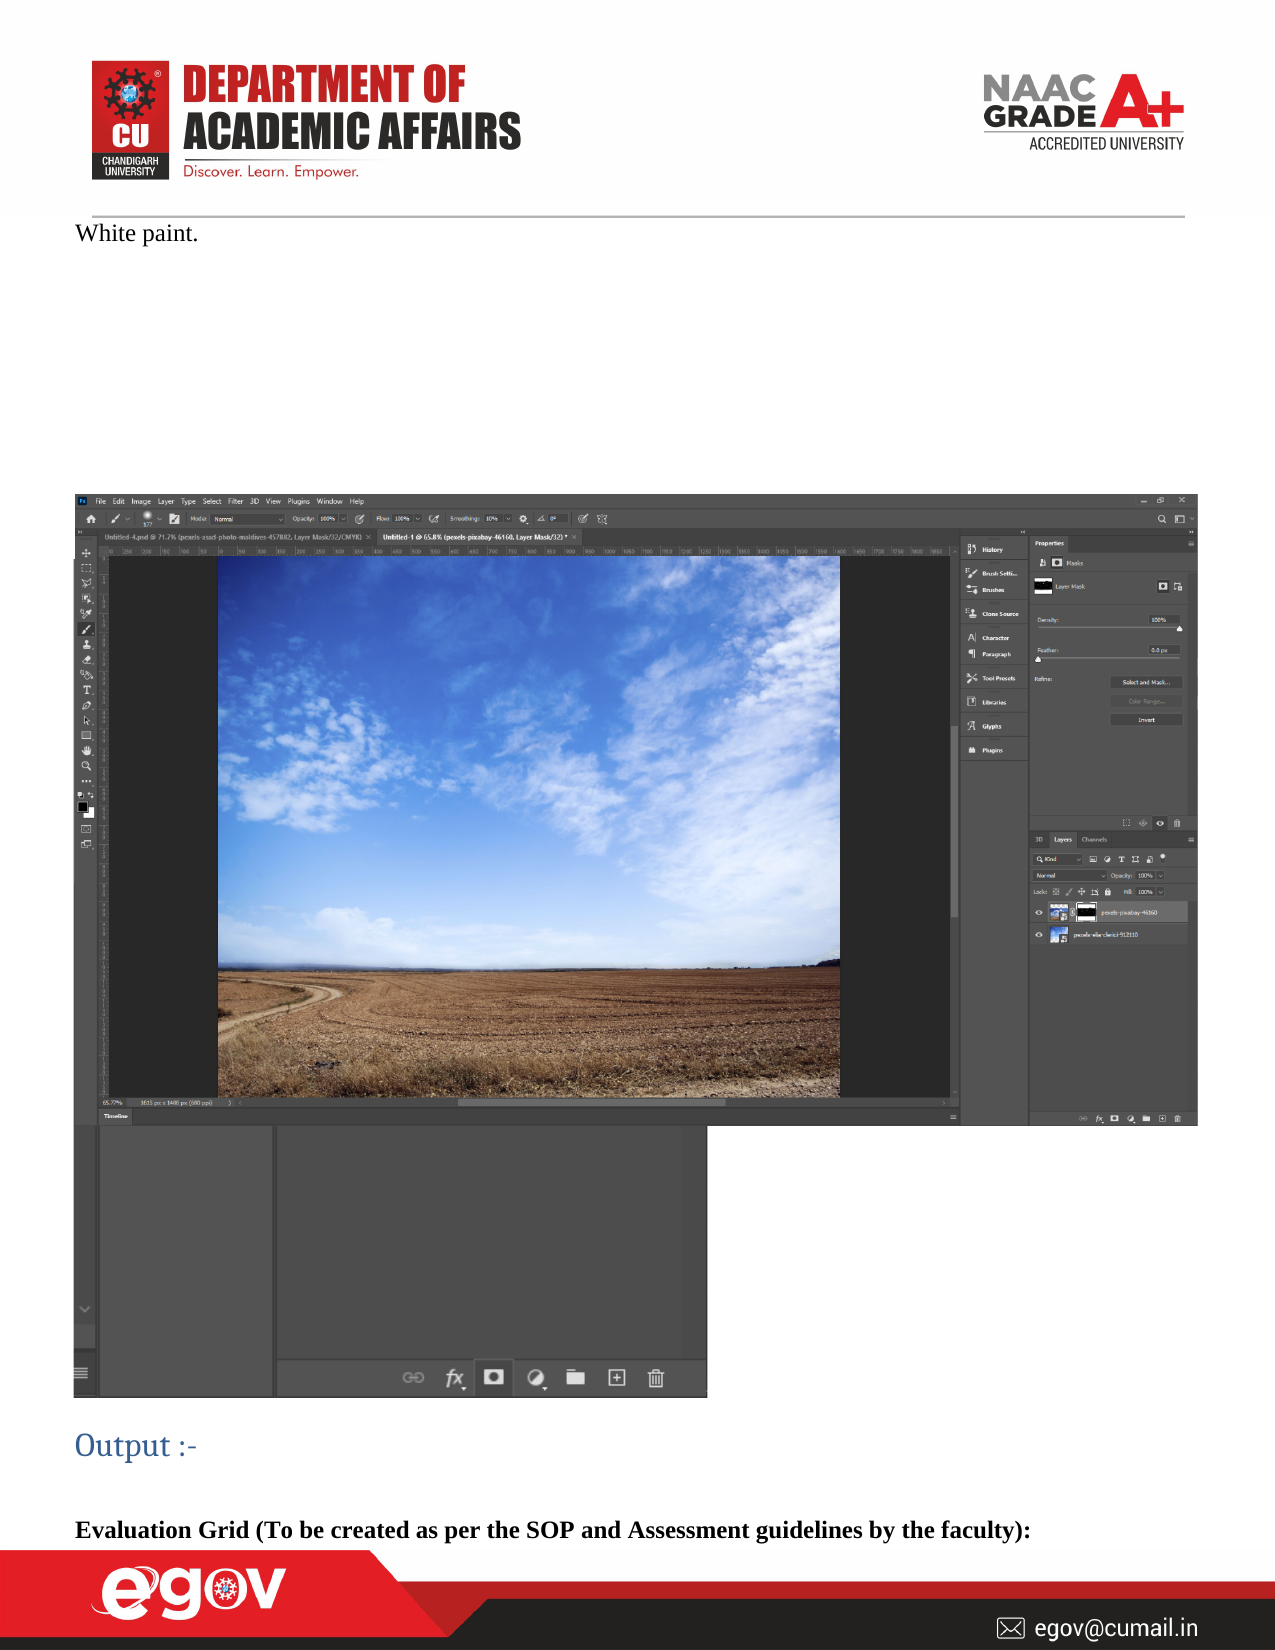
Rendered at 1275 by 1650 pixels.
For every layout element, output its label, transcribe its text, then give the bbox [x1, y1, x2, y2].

picture [73, 494, 1198, 1398]
picture [0, 0, 1275, 218]
text Evaluation Grid (To be created as per the SOP and Assessment guidelines by the faculty): [75, 1515, 1200, 1544]
picture [0, 1549, 1275, 1650]
text White paint. [75, 75, 1200, 247]
